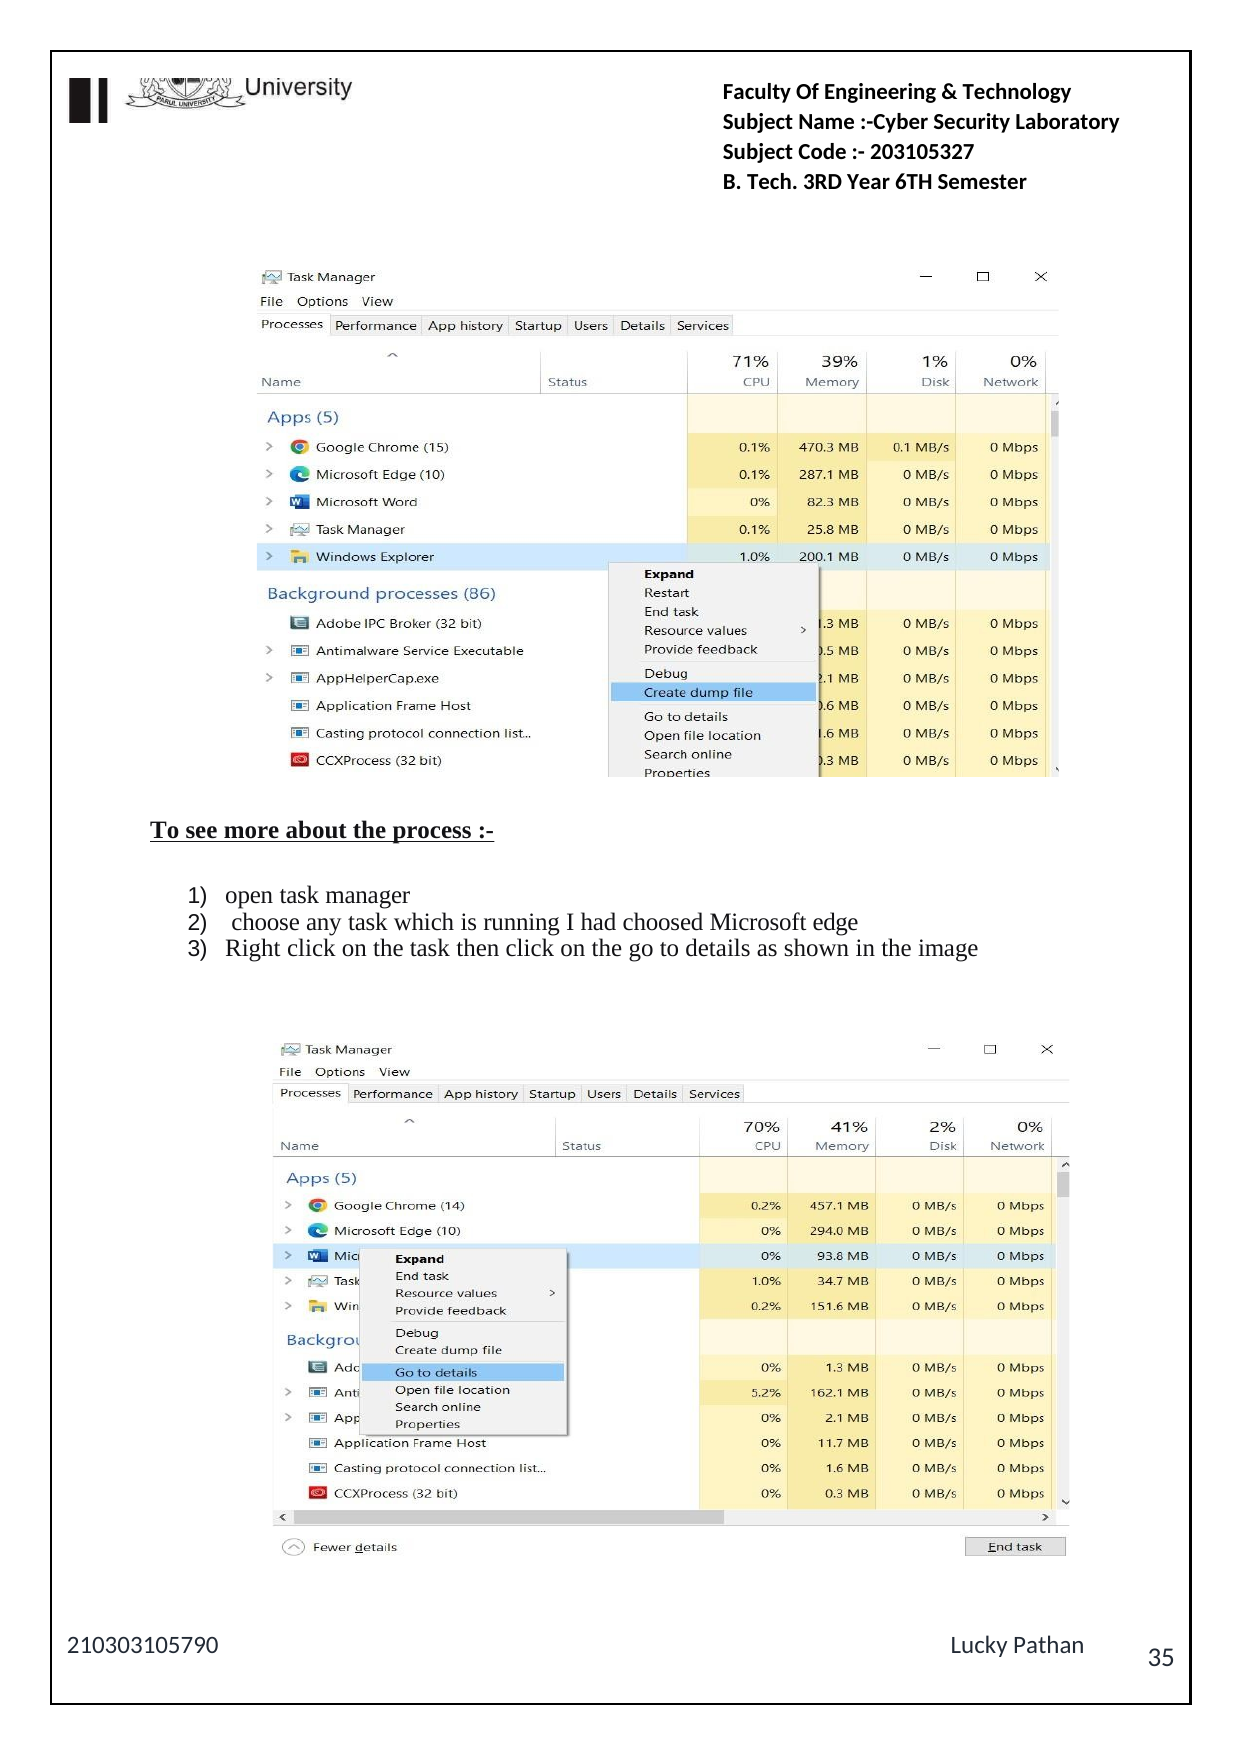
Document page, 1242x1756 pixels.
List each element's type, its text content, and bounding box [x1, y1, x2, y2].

list open task manager [187, 883, 1177, 909]
text To see more about the process :- [150, 816, 1177, 844]
list Right click on the task then click on the go to details as shown in the image [187, 935, 1177, 962]
picture [66, 78, 357, 123]
picture [272, 1043, 1070, 1556]
list choose any task which is running I had choosed Microsoft edge [187, 909, 1177, 935]
picture [256, 270, 1059, 777]
